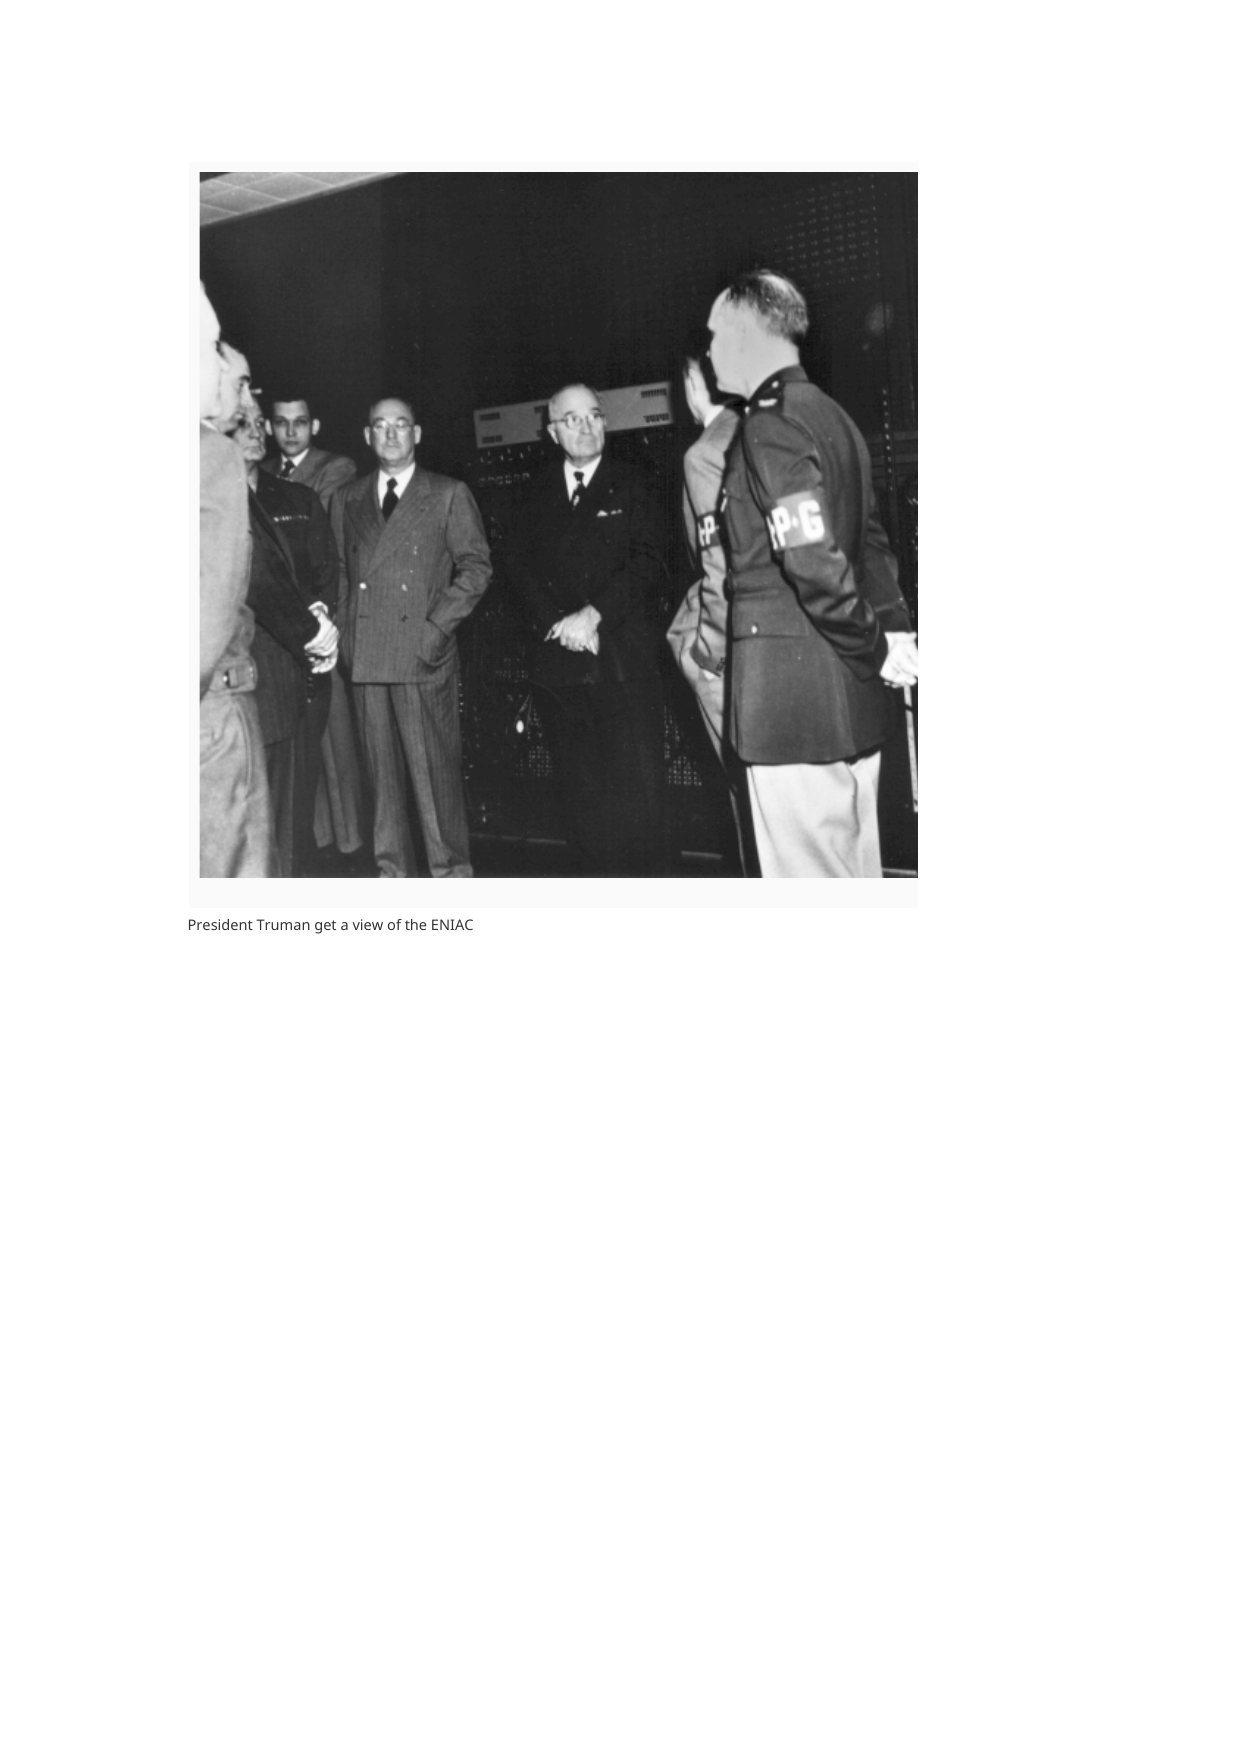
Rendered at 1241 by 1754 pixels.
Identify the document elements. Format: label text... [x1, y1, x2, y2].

table_header [189, 162, 918, 908]
picture [199, 172, 918, 878]
text President Truman get a view of the ENIAC [187, 908, 1053, 941]
